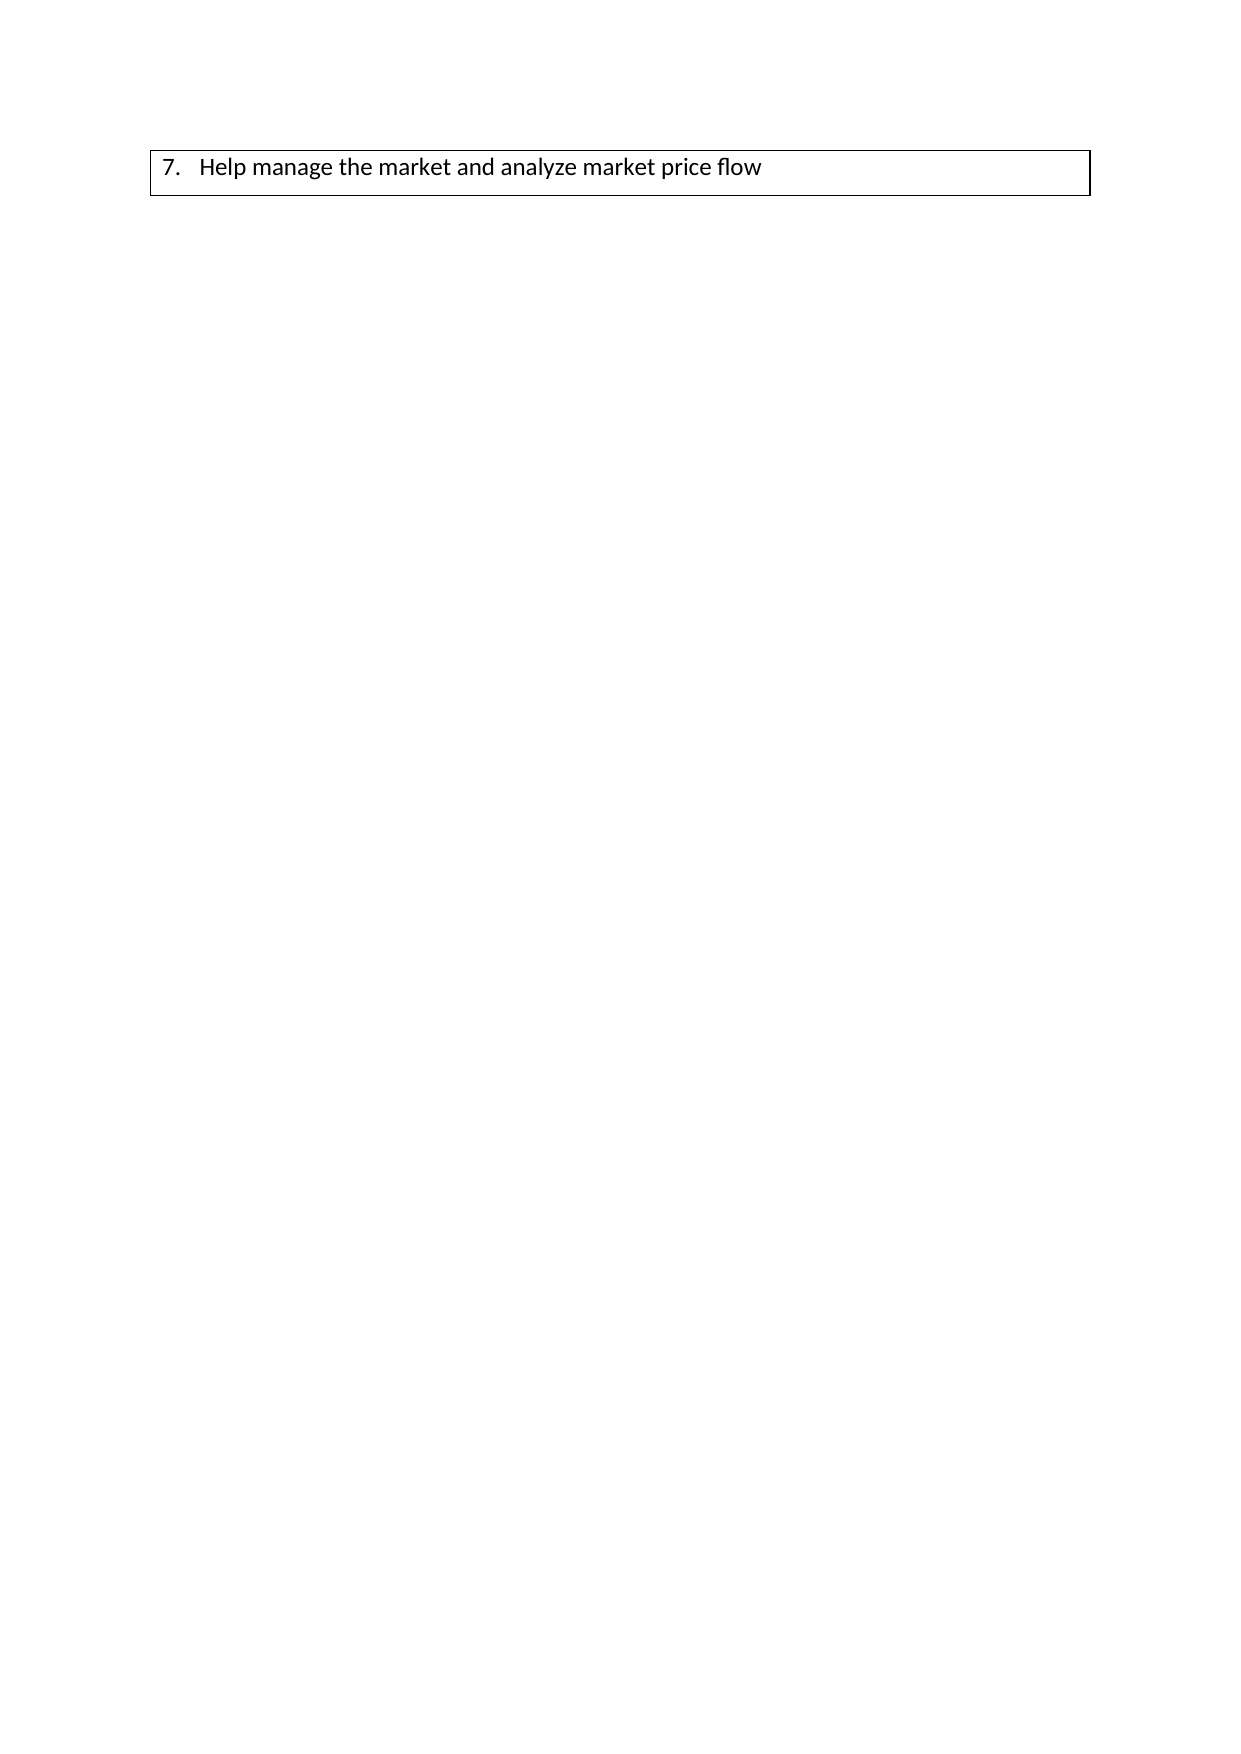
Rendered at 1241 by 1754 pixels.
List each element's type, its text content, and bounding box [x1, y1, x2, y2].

table_cell Help manage the market and analyze market price flow [151, 151, 1089, 195]
